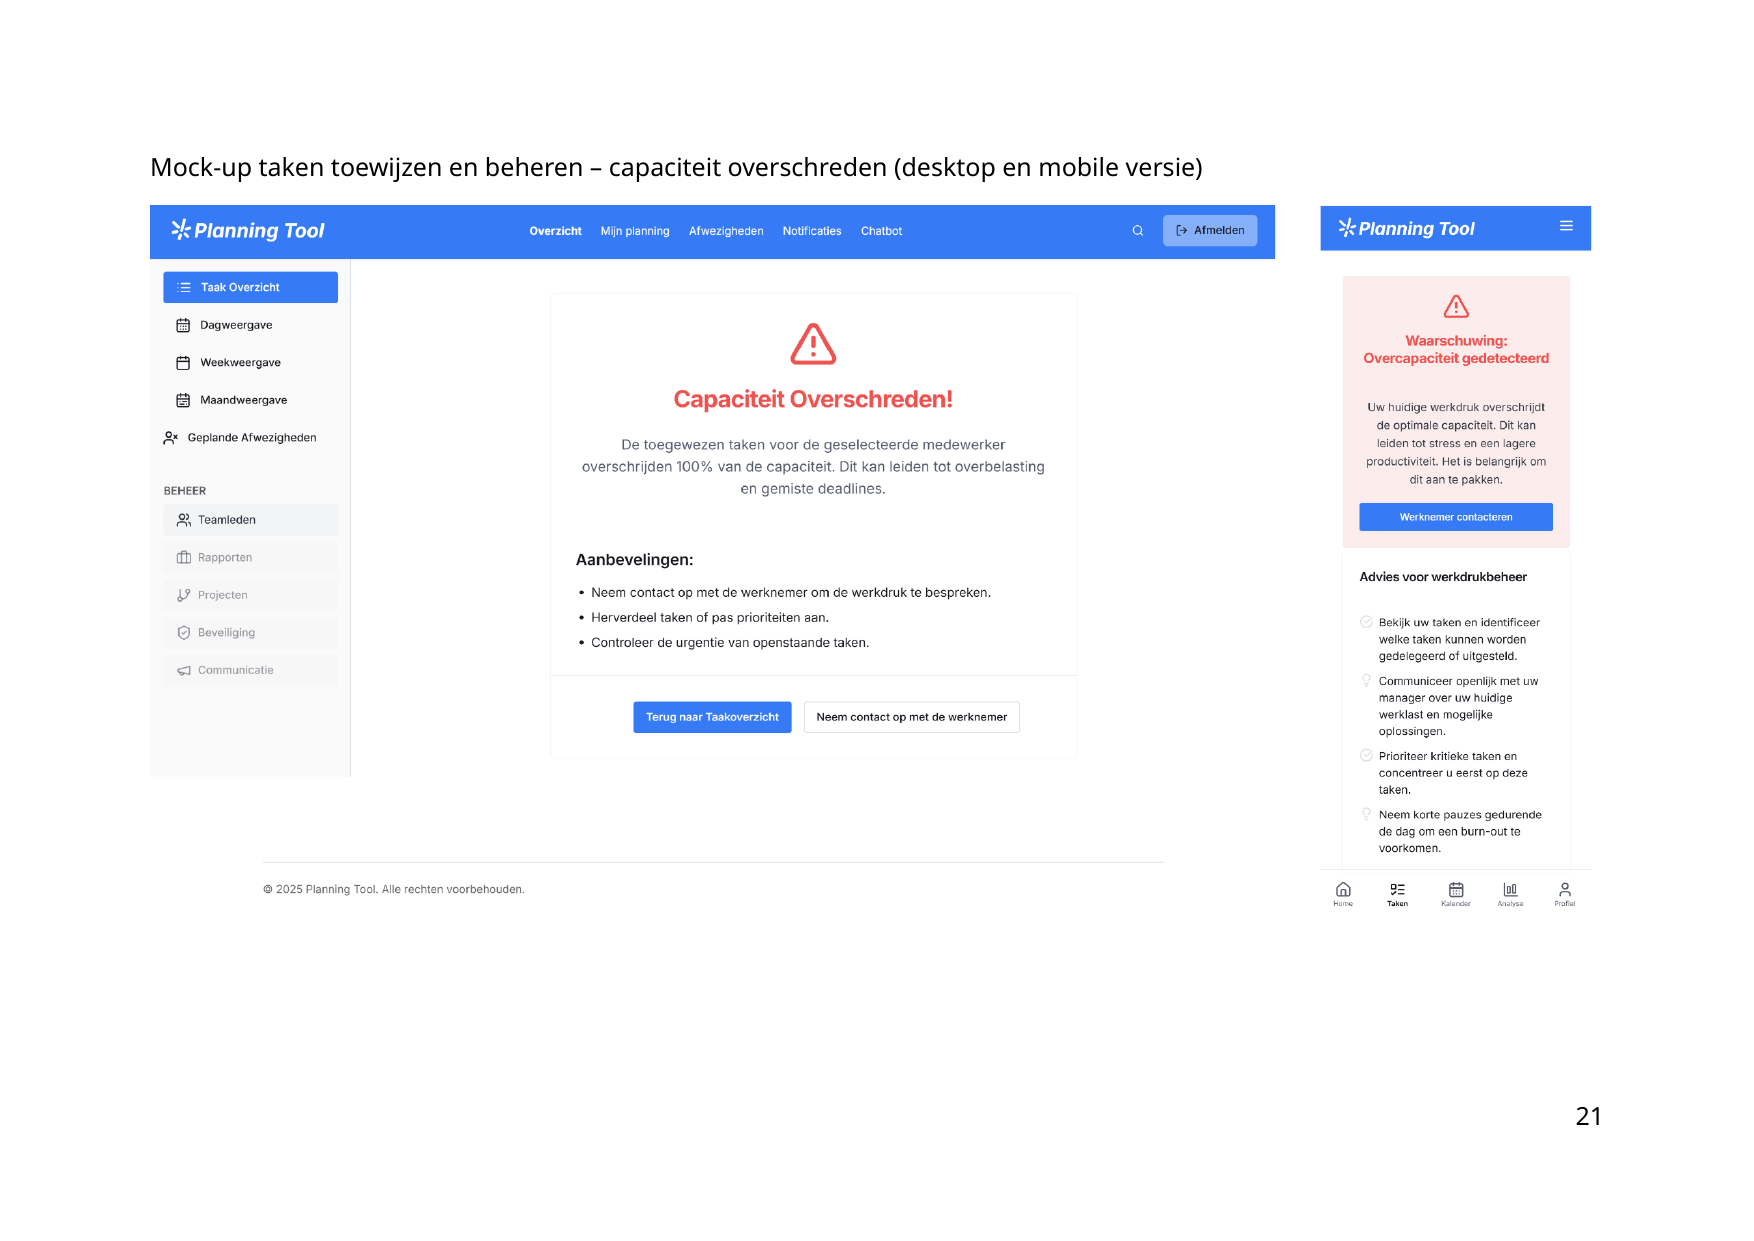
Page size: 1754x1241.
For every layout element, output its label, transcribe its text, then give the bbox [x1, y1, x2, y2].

picture [150, 205, 1275, 915]
text Mock-up taken toewijzen en beheren – capaciteit overschreden (desktop en mobile versie) [150, 150, 1604, 184]
picture [1320, 205, 1592, 915]
